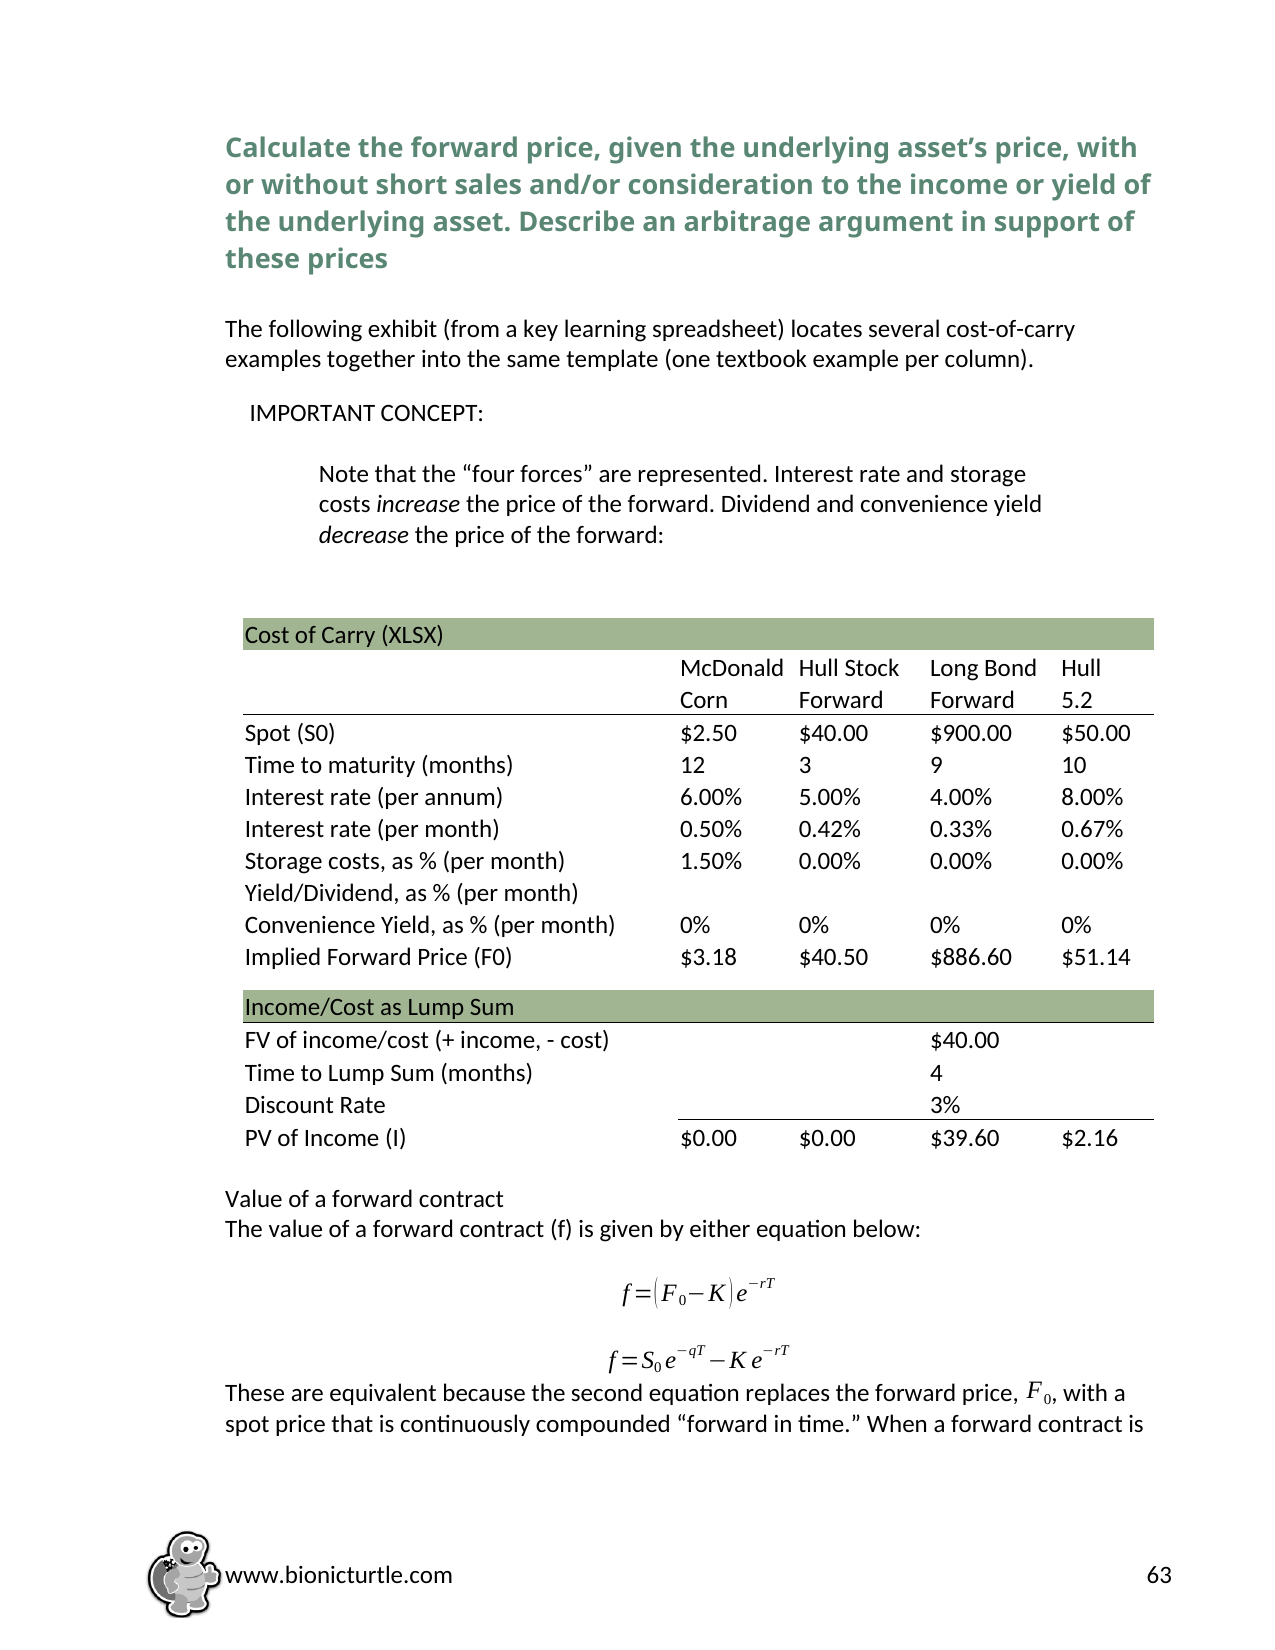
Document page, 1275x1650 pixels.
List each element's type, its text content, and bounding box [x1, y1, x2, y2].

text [225, 1376, 1172, 1438]
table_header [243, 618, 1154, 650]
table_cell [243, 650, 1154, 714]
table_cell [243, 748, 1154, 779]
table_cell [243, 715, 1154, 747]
text The following exhibit (from a key learning spreadsheet) locates several cost-of-carry examples together into the same template (one textbook example per column). [225, 313, 1172, 374]
subtitle Calculate the forward price, given the underlying asset’s price, with or without short sales and/or consideration to the income or yield of the underlying asset. Describe an arbitrage argument in support of these prices [225, 128, 1172, 313]
text The value of a forward contract (f) is given by either equation below: [225, 1213, 1172, 1274]
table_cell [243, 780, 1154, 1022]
text Value of a forward contract [225, 1183, 1172, 1213]
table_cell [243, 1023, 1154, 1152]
